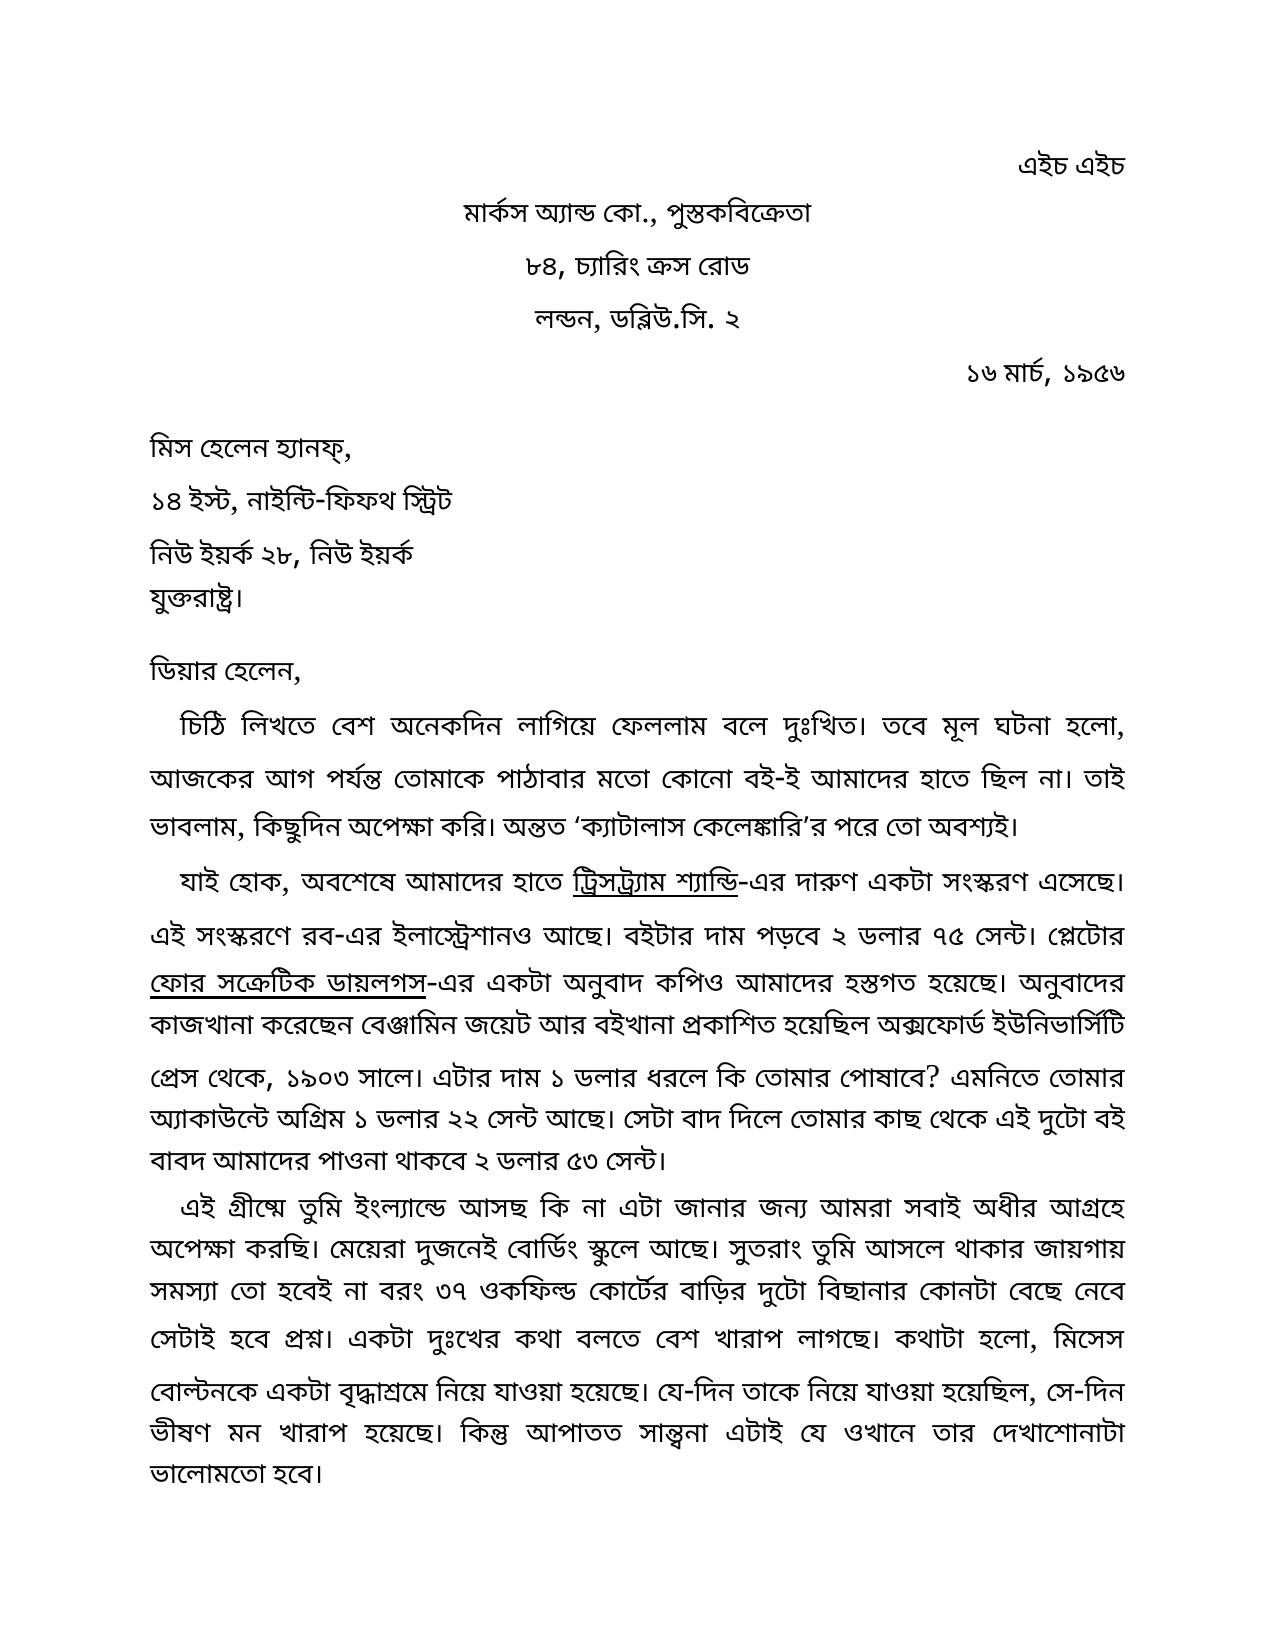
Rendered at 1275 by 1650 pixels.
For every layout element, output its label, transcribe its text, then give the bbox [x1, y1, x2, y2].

text যাই হোক, অবশেষে আমাদের হাতে ট্রিসট্র্যাম শ্যান্ডি-এর দারুণ একটা সংস্করণ এসেছে। এই সংস্করণে রব-এর ইলাস্ট্রেশানও আছে। বইটার দাম পড়বে ২ ডলার ৭৫ সেন্ট। প্লেটোর ফোর সক্রেটিক ডায়লগস-এর একটা অনুবাদ কপিও আমাদের হস্তগত হয়েছে। অনুবাদের কাজখানা করেছেন বেঞ্জামিন জয়েট আর বইখানা প্রকাশিত হয়েছিল অক্সফোর্ড ইউনিভার্সিটি প্রেস থেকে, ১৯০৩ সালে। এটার দাম ১ ডলার ধরলে কি তোমার পোষাবে? এমনিতে তোমার অ্যাকাউন্টে অগ্রিম ১ ডলার ২২ সেন্ট আছে। সেটা বাদ দিলে তোমার কাছ থেকে এই দুটো বই বাবদ আমাদের পাওনা থাকবে ২ ডলার ৫৩ সেন্ট। [150, 860, 1125, 1181]
text নিউ ইয়র্ক ২৮, নিউ ইয়র্ক [150, 529, 1125, 575]
text এই গ্রীষ্মে তুমি ইংল্যান্ডে আসছ কি না এটা জানার জন্য আমরা সবাই অধীর আগ্রহে অপেক্ষা করছি। মেয়েরা দুজনেই বোর্ডিং স্কুলে আছে। সুতরাং তুমি আসলে থাকার জায়গায় সমস্যা তো হবেই না বরং ৩৭ ওকফিল্ড কোর্টের বাড়ির দুটো বিছানার কোনটা বেছে নেবে সেটাই হবে প্রশ্ন। একটা দুঃখের কথা বলতে বেশ খারাপ লাগছে। কথাটা হলো, মিসেস বোল্টনকে একটা বৃদ্ধাশ্রমে নিয়ে যাওয়া হয়েছে। যে-দিন তাকে নিয়ে যাওয়া হয়েছিল, সে-দিন ভীষণ মন খারাপ হয়েছে। কিন্তু আপাতত সান্ত্বনা এটাই যে ওখানে তার দেখাশোনাটা ভালোমতো হবে। [150, 1193, 1125, 1495]
text ৮৪, চ্যারিং ক্রস রোড [150, 240, 1125, 286]
text ১৬ মার্চ, ১৯৫৬ [150, 347, 1125, 394]
text মিস হেলেন হ্যানফ্, [150, 427, 1125, 469]
text লন্ডন, ডব্লিউ.সি. ২ [150, 293, 1125, 340]
text মার্কস অ্যান্ড কো., পুস্তকবিক্রেতা [150, 191, 1125, 233]
text ১৪ ইস্ট, নাইন্টি-ফিফথ স্ট্রিট [150, 475, 1125, 522]
text চিঠি লিখতে বেশ অনেকদিন লাগিয়ে ফেললাম বলে দুঃখিত। তবে মূল ঘটনা হলো, আজকের আগ পর্যন্ত তোমাকে পাঠাবার মতো কোনো বই-ই আমাদের হাতে ছিল না। তাই ভাবলাম, কিছুদিন অপেক্ষা করি। অন্তত ‘ক্যাটালাস কেলেঙ্কারি’র পরে তো অবশ্যই। [150, 704, 1125, 848]
text এইচ এইচ [150, 150, 1125, 186]
text ডিয়ার হেলেন, [150, 650, 1125, 692]
text যুক্তরাষ্ট্র। [150, 582, 1125, 618]
